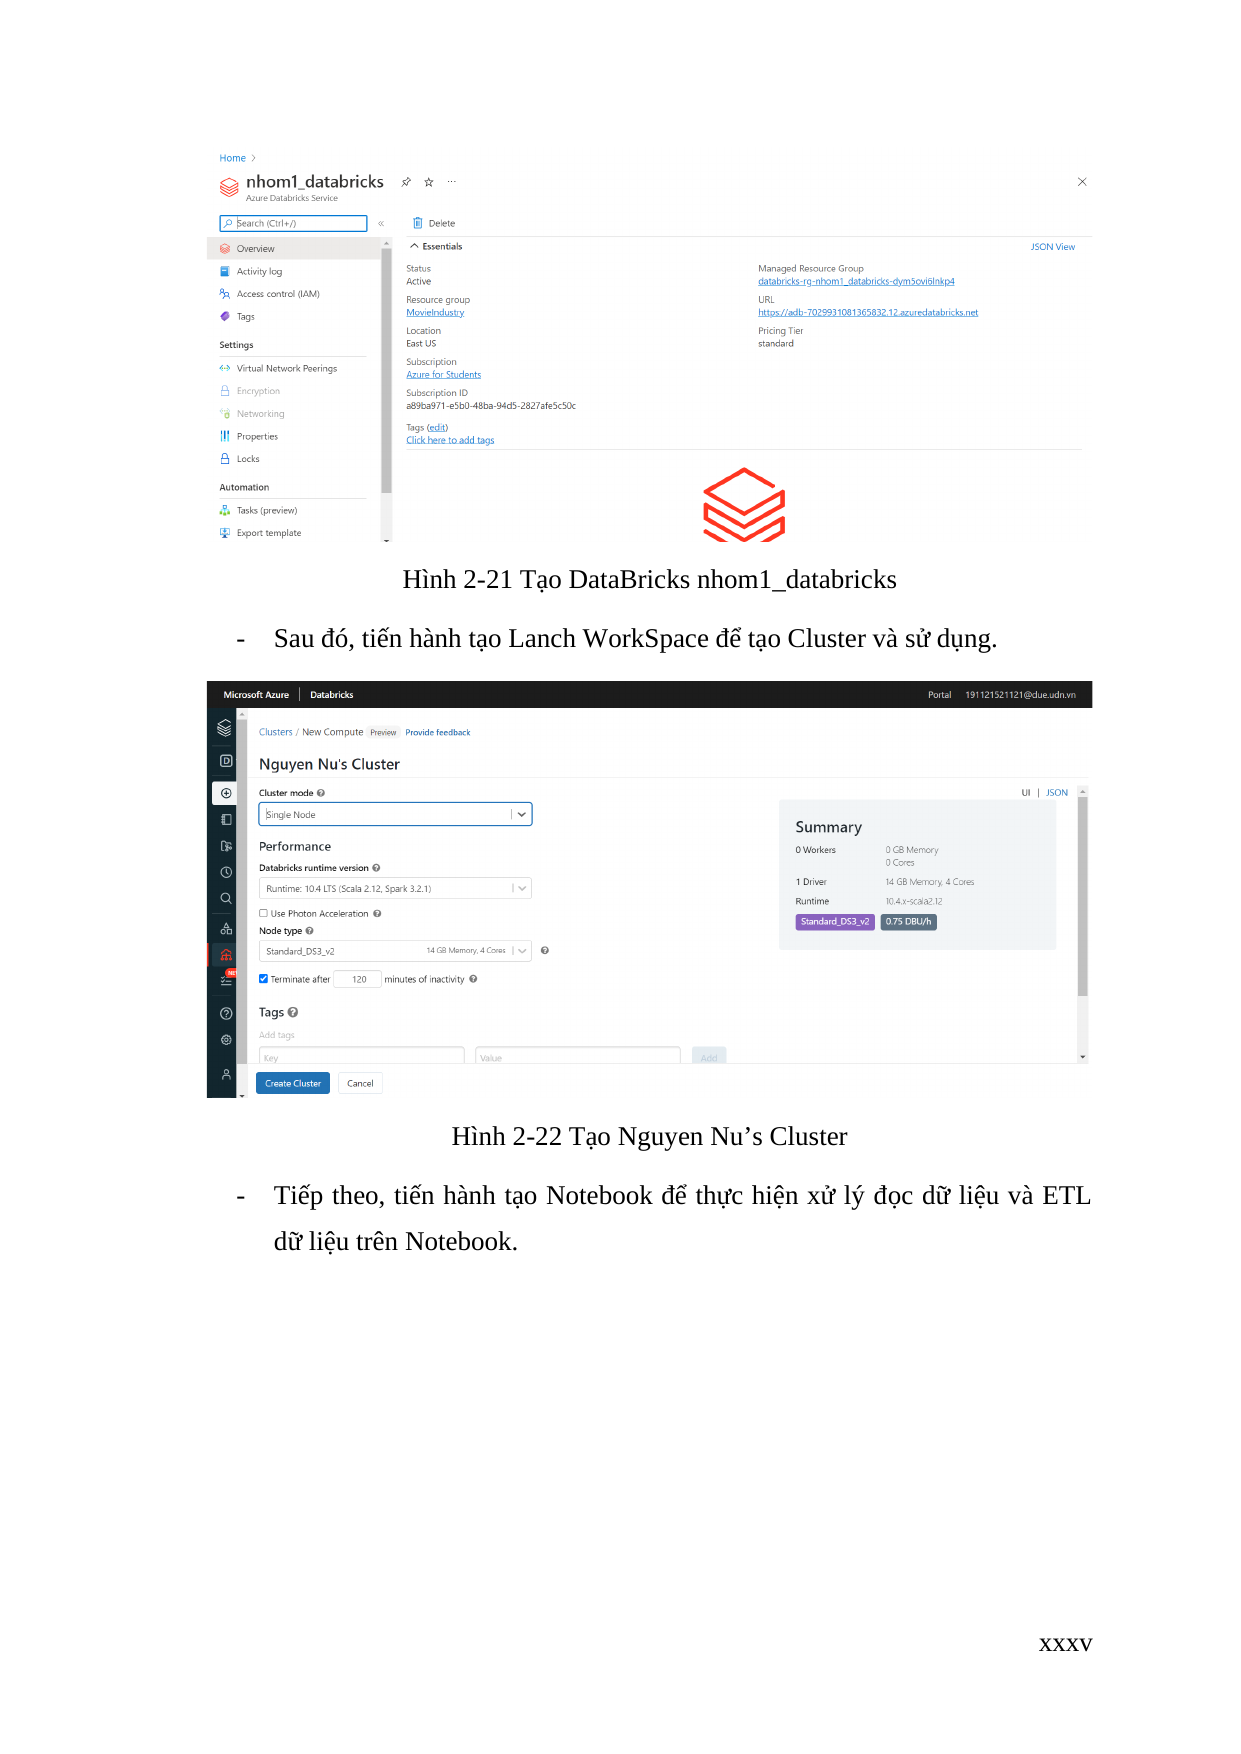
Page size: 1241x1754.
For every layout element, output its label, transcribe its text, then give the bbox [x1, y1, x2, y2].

text Tiếp theo, tiến hành tạo Notebook để thực hiện xử lý đọc dữ liệu và ETL dữ liệu trên Notebook. [236, 1179, 1092, 1257]
picture [206, 681, 1093, 1098]
picture [206, 147, 1093, 542]
text Hình - Tạo Nguyen Nu’s Cluster [207, 1120, 1092, 1151]
text Hình - Tạo DataBricks nhom1_databricks [207, 563, 1092, 594]
text Sau đó, tiến hành tạo Lanch WorkSpace để tạo Cluster và sử dụng. [236, 622, 1092, 653]
